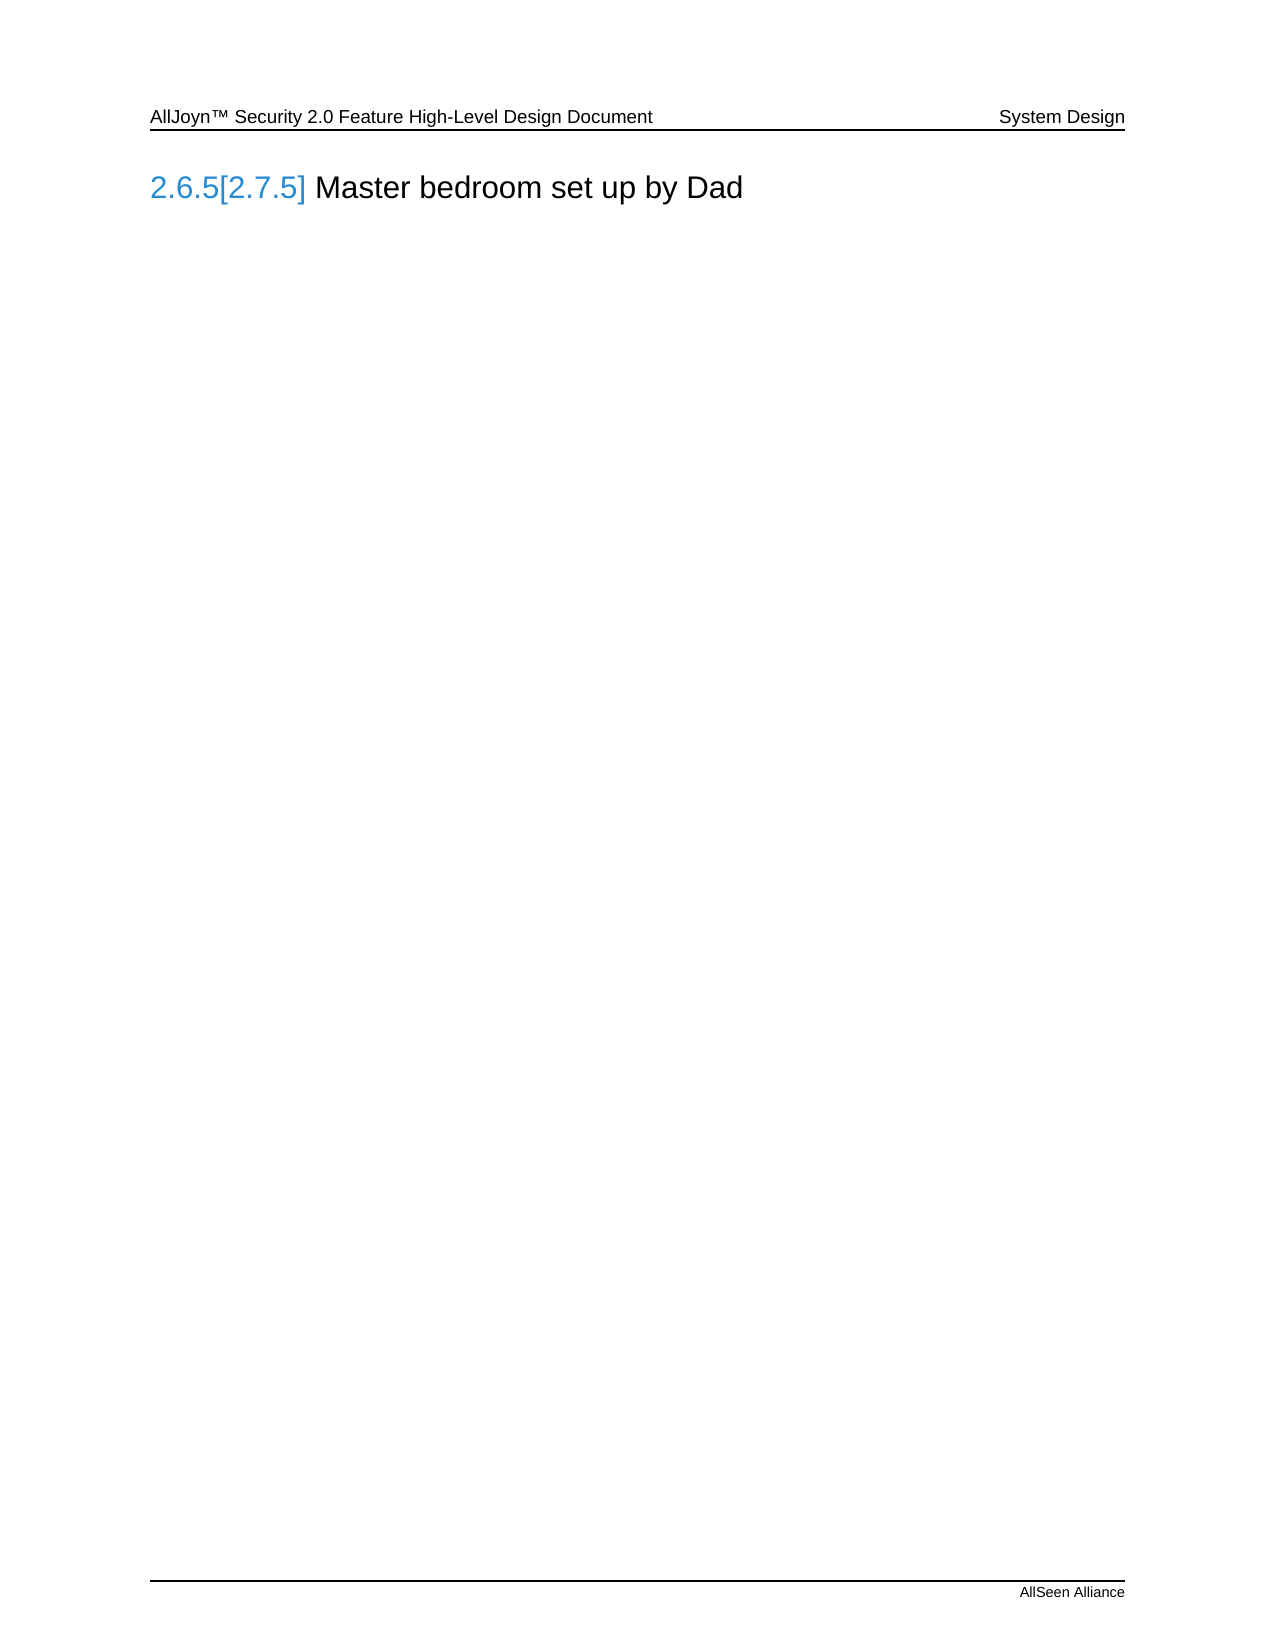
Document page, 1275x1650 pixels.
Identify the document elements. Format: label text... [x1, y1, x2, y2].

subtitle Master bedroom set up by Dad [150, 169, 1125, 205]
